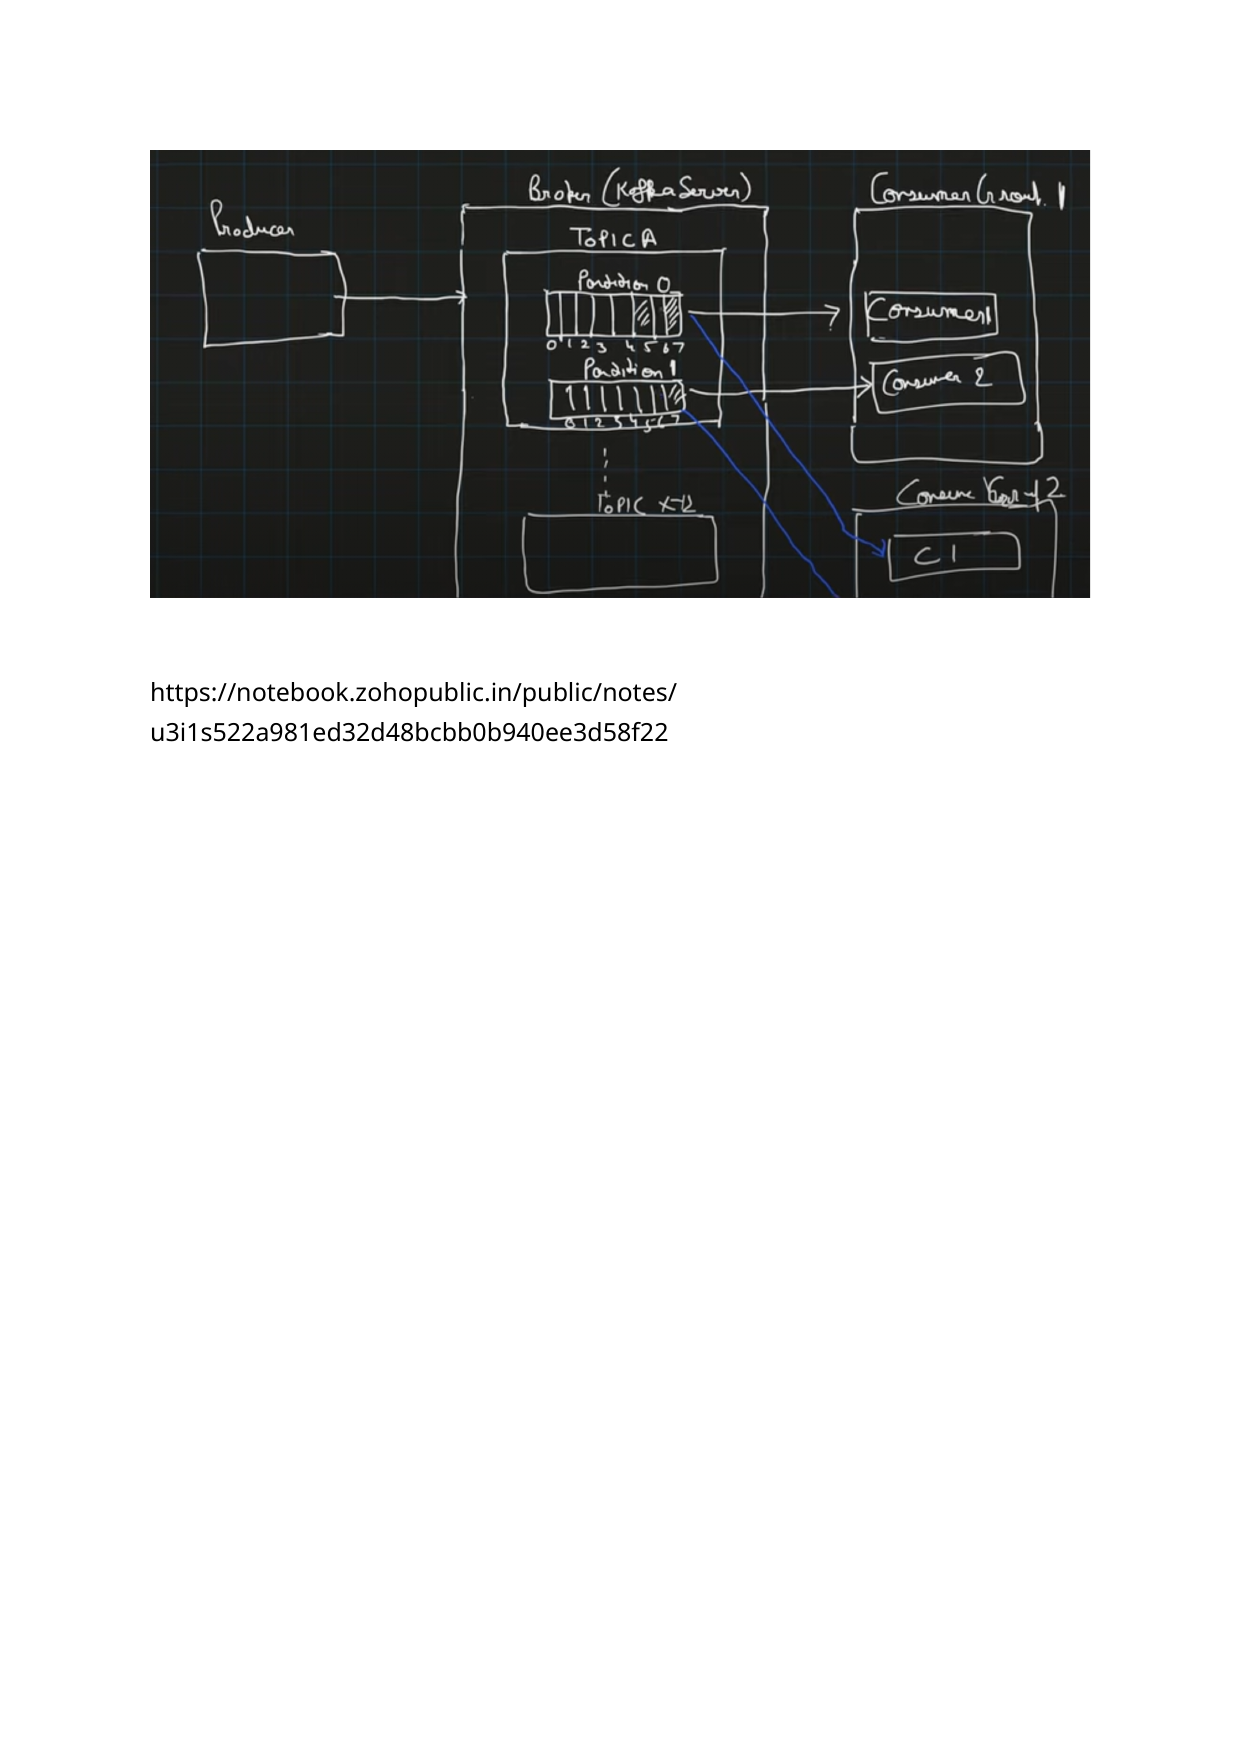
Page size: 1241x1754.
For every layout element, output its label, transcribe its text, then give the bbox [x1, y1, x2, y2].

picture [150, 150, 1091, 598]
text https://notebook.zohopublic.in/public/notes/u3i1s522a981ed32d48bcbb0b940ee3d58f22 [150, 675, 1090, 748]
